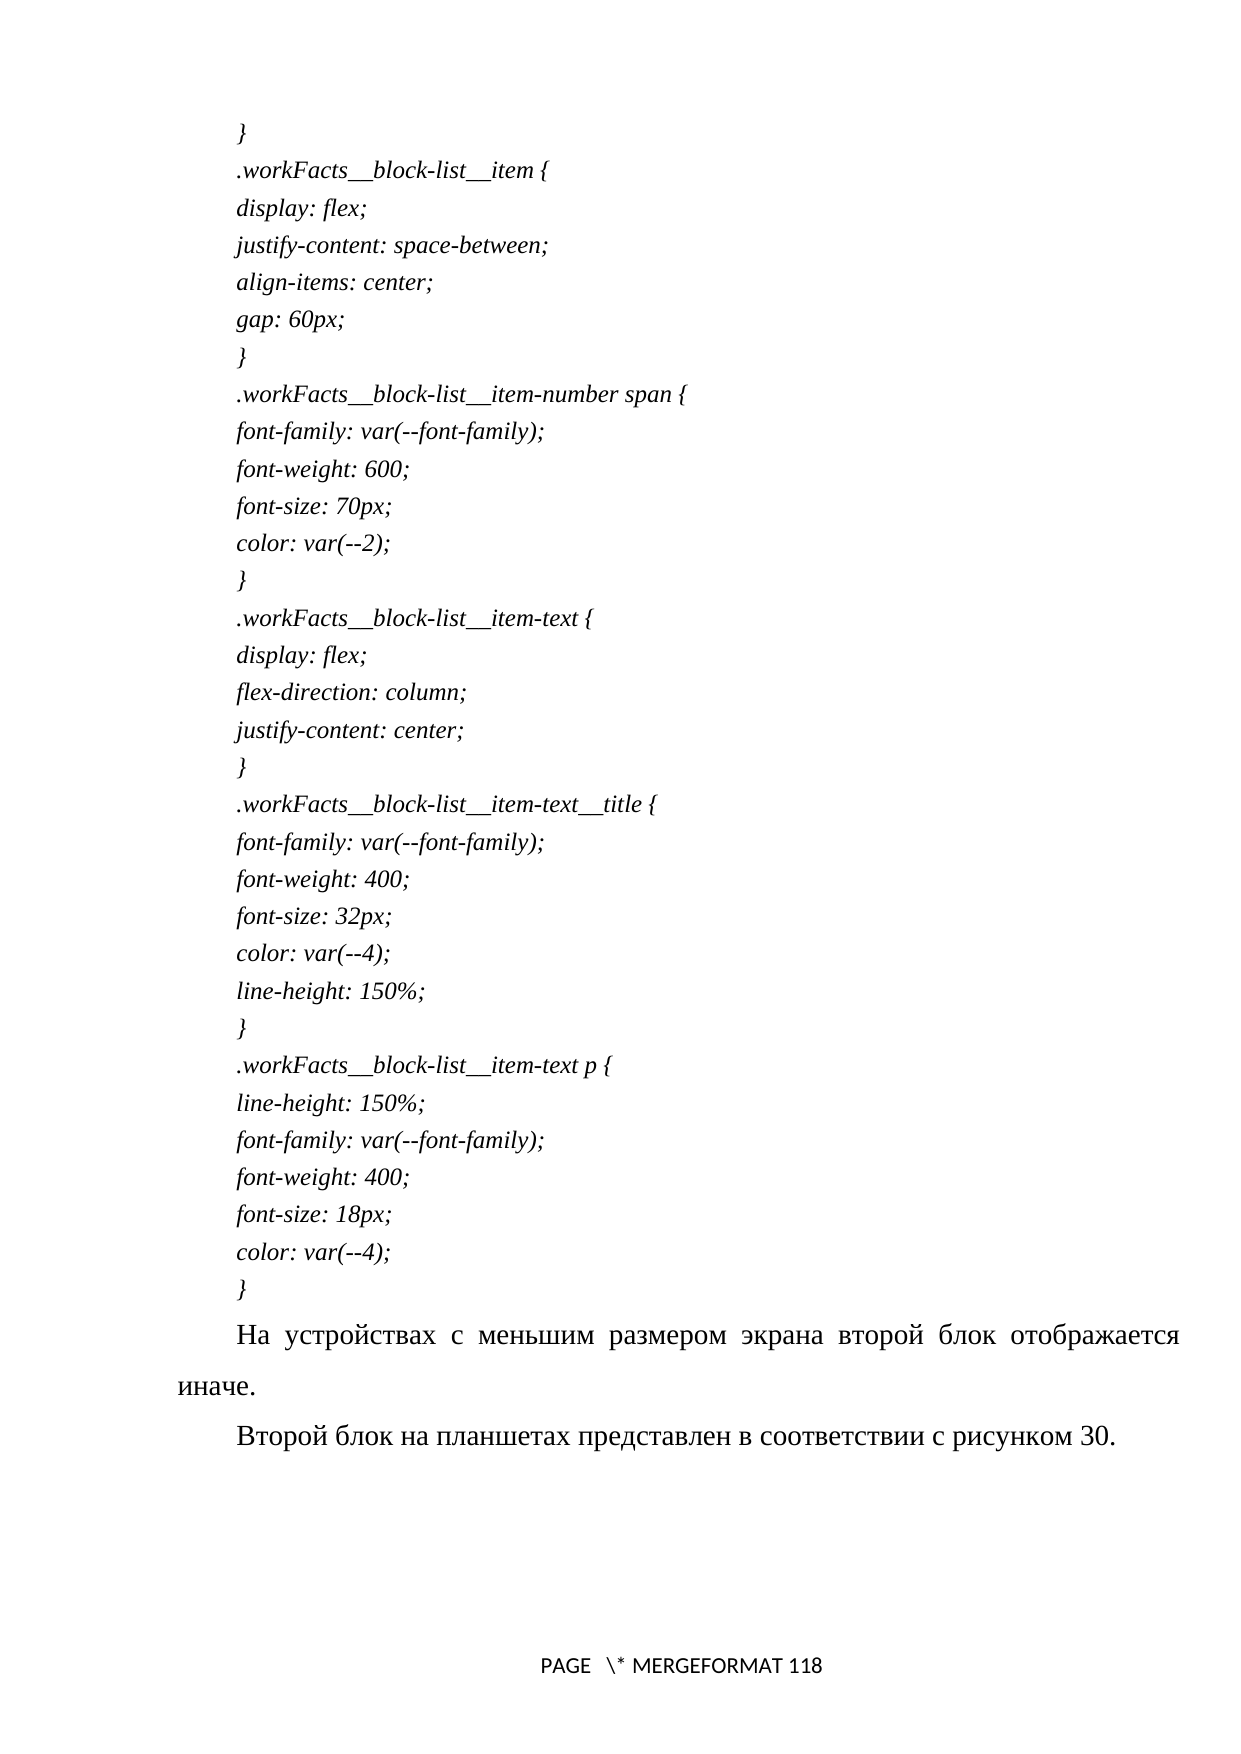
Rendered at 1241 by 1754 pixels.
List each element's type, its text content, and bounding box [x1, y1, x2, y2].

text .workFacts__block-list__item-number span { [177, 379, 1181, 408]
text } [177, 118, 1181, 147]
text justify-content: center; [177, 715, 1181, 743]
text color: var(--4); [177, 938, 1181, 967]
text color: var(--4); [177, 1237, 1181, 1266]
text display: flex; [177, 640, 1181, 669]
text } [177, 1013, 1181, 1042]
text font-size: 18px; [177, 1199, 1181, 1228]
text flex-direction: column; [177, 677, 1181, 706]
text font-family: var(--font-family); [177, 416, 1181, 445]
text } [177, 752, 1181, 781]
text font-family: var(--font-family); [177, 827, 1181, 855]
text .workFacts__block-list__item-text__title { [177, 789, 1181, 818]
text .workFacts__block-list__item-text p { [177, 1050, 1181, 1079]
text font-weight: 400; [177, 1162, 1181, 1191]
text align-items: center; [177, 267, 1181, 296]
text font-weight: 600; [177, 454, 1181, 482]
text } [177, 566, 1181, 594]
text display: flex; [177, 193, 1181, 221]
text font-weight: 400; [177, 864, 1181, 893]
text font-size: 32px; [177, 901, 1181, 930]
text font-size: 70px; [177, 491, 1181, 520]
text line-height: 150%; [177, 976, 1181, 1004]
text line-height: 150%; [177, 1088, 1181, 1116]
text color: var(--2); [177, 528, 1181, 557]
text font-family: var(--font-family); [177, 1125, 1181, 1154]
text justify-content: space-between; [177, 230, 1181, 259]
text .workFacts__block-list__item-text { [177, 603, 1181, 632]
text .workFacts__block-list__item { [177, 155, 1181, 184]
text } [177, 342, 1181, 371]
text gap: 60px; [177, 304, 1181, 333]
text } [177, 1274, 1181, 1303]
text Второй блок на планшетах представлен в соответствии с рисунком 30. [177, 1418, 1181, 1451]
text На устройствах с меньшим размером экрана второй блок отображается иначе. [177, 1317, 1181, 1401]
